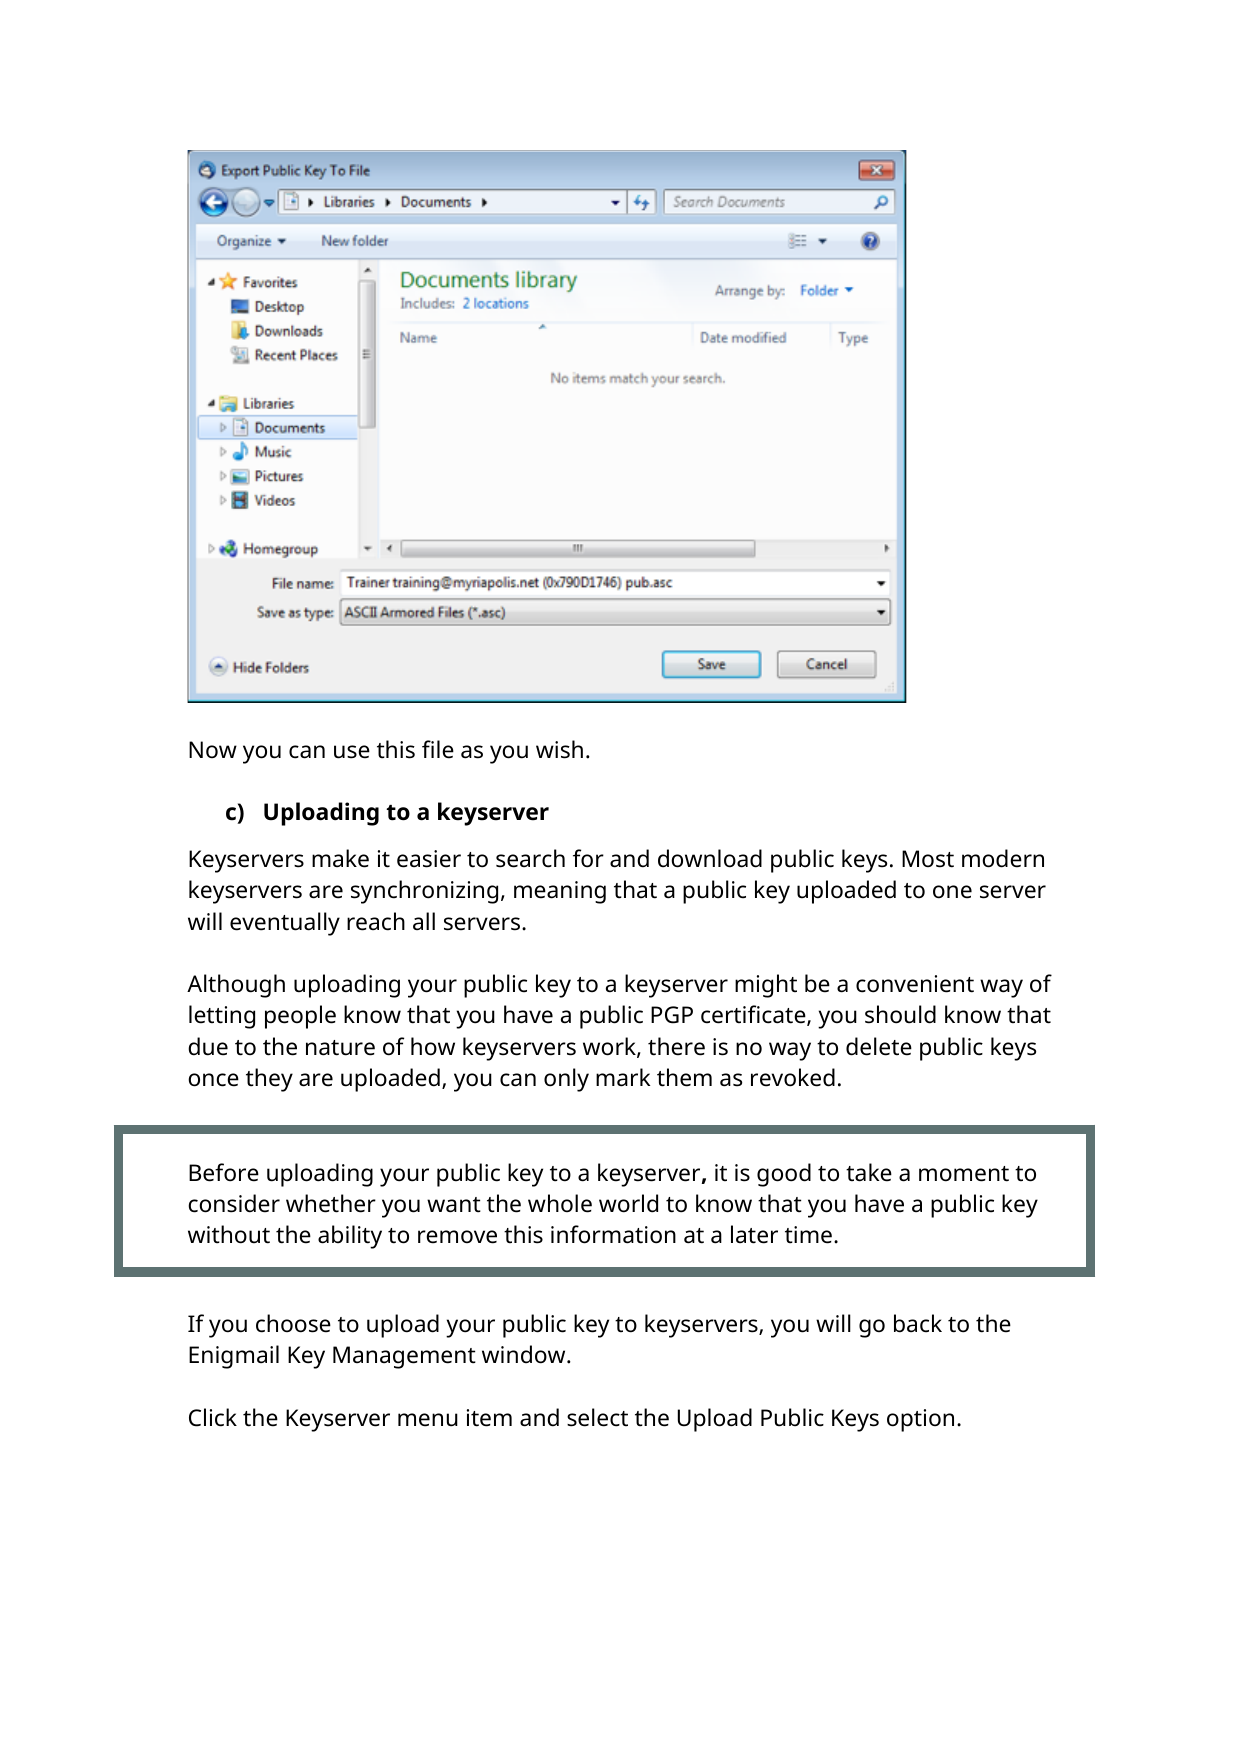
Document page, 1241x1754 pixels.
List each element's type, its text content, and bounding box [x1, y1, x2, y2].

subtitle Uploading to a keyserver [225, 796, 1053, 828]
text If you choose to upload your public key to keyservers, you will go back to the Enigmail Key Management window. [187, 1308, 1053, 1370]
text Before uploading your public key to a keyserver, it is good to take a moment to consider whether you want the whole world to know that you have a public key without the ability to remove this information at a later time. [123, 1134, 1086, 1267]
picture [187, 150, 908, 703]
text Although uploading your public key to a keyserver might be a convenient way of letting people know that you have a public PGP certificate, you should know that due to the nature of how keyservers work, there is no way to delete public keys once they are uploaded, you can only mark them as revoked. [187, 968, 1053, 1093]
text Now you can use this file as you wish. [187, 734, 1053, 765]
text Keyservers make it easier to search for and download public keys. Most modern keyservers are synchronizing, meaning that a public key uploaded to one server will eventually reach all servers. [187, 843, 1053, 937]
text Click the Keyserver menu item and select the Upload Public Keys option. [187, 1402, 1053, 1433]
